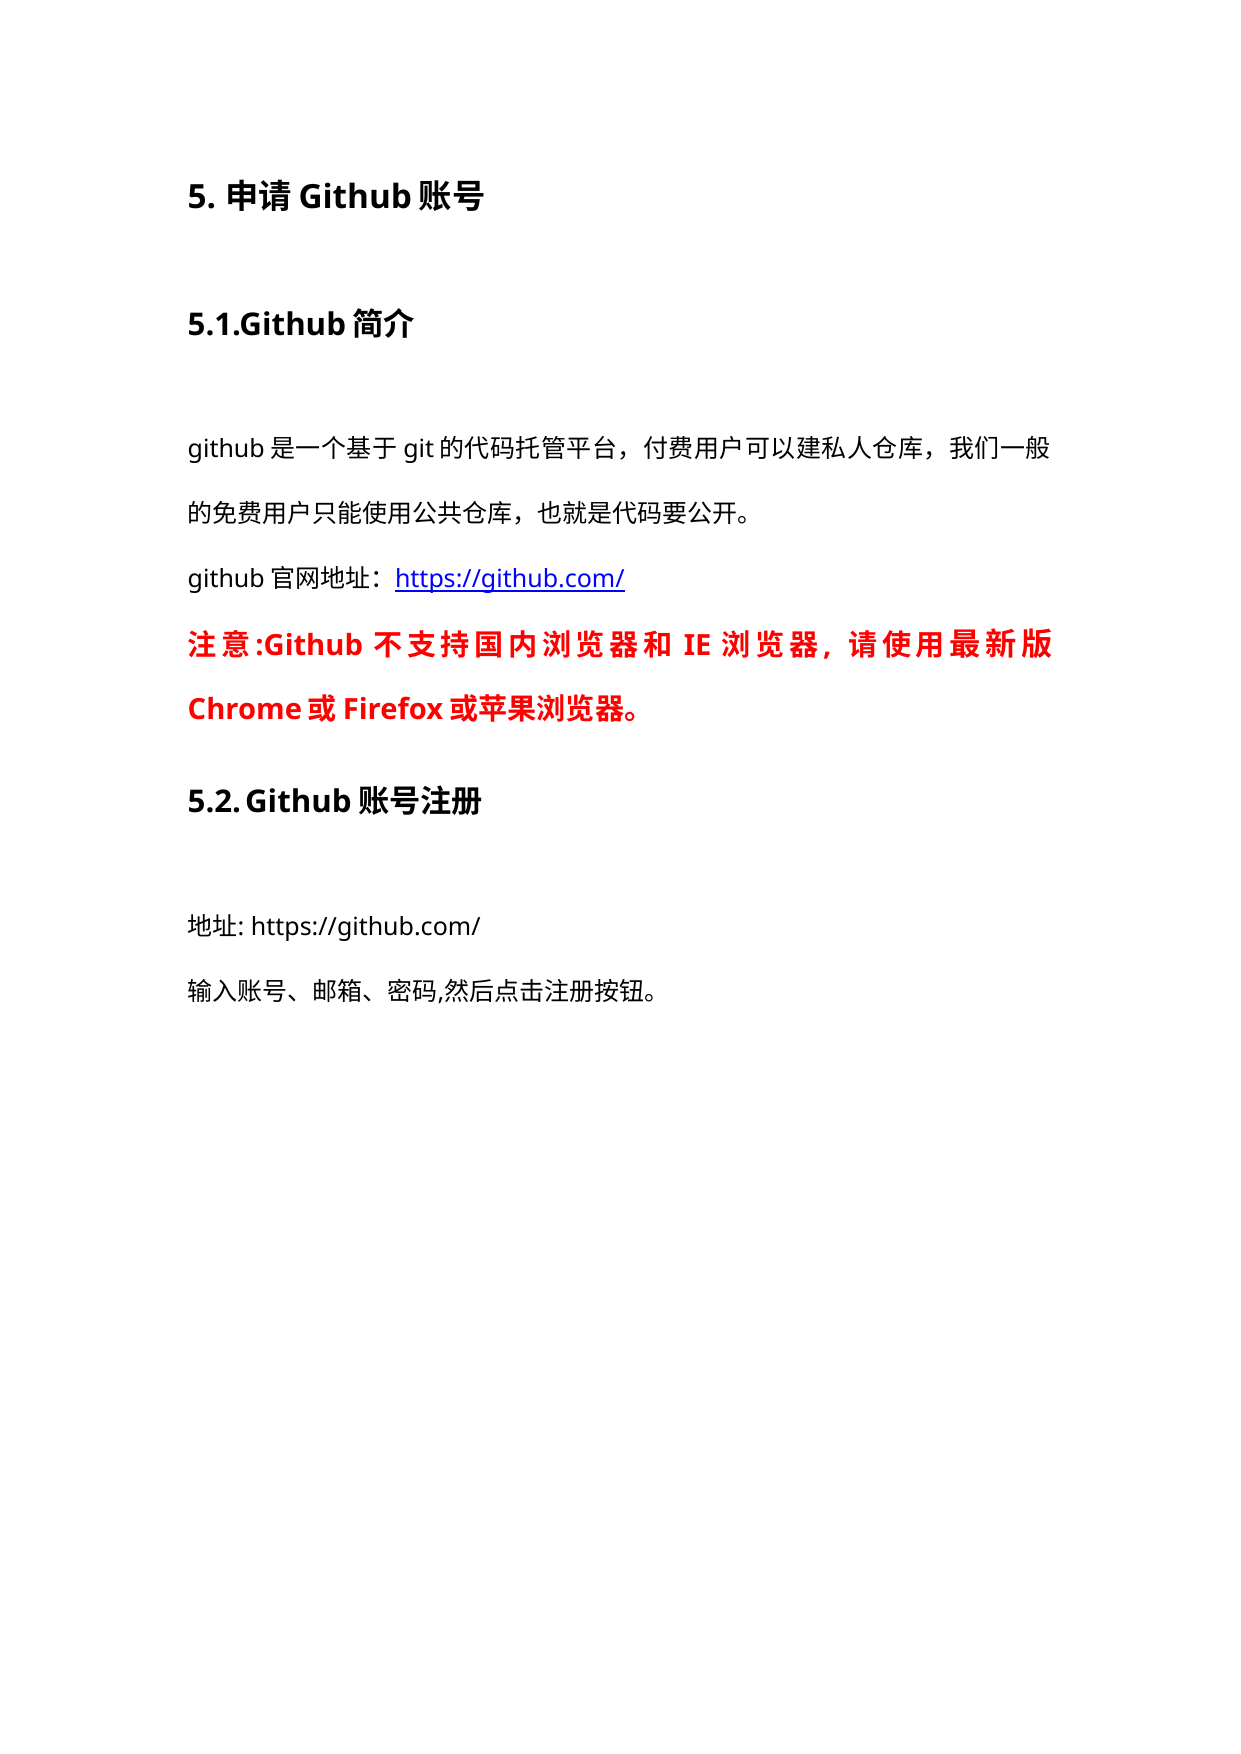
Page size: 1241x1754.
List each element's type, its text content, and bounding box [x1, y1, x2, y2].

text 注意:Github不支持国内浏览器和IE浏览器, 请使用最新版Chrome或Firefox或苹果浏览器。 [187, 609, 1053, 739]
subtitle Github账号注册 [187, 767, 1053, 832]
text github官网地址：https://github.com/ [187, 544, 1053, 609]
text github是一个基于git的代码托管平台，付费用户可以建私人仓库，我们一般的免费用户只能使用公共仓库，也就是代码要公开。 [187, 414, 1053, 544]
text 输入账号、邮箱、密码,然后点击注册按钮。 [187, 957, 1053, 1022]
subtitle 5.1.Github简介 [187, 289, 1053, 354]
text 地址: https://github.com/ [187, 892, 1053, 957]
subtitle 申请Github账号 [187, 162, 1053, 227]
